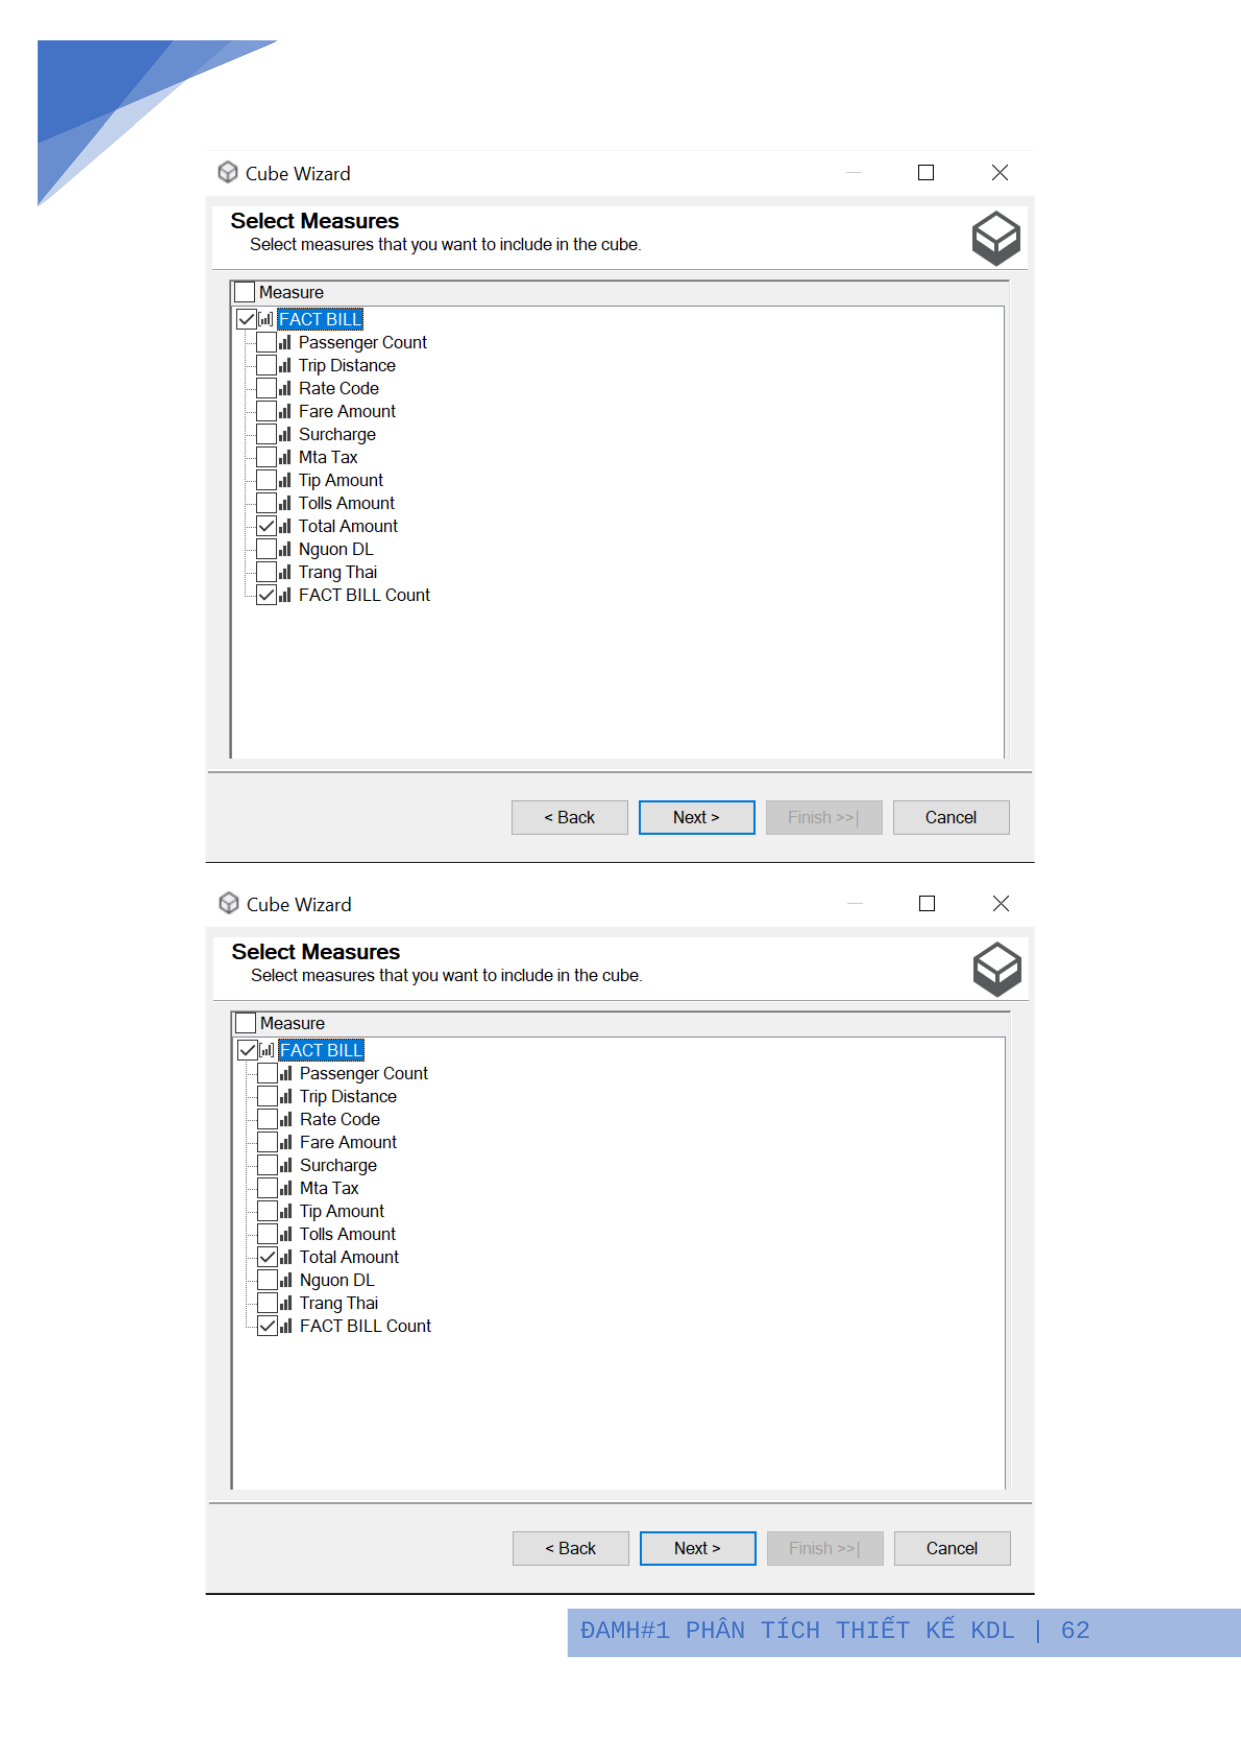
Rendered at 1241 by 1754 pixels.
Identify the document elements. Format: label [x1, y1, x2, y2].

picture [37, 40, 1035, 863]
picture [205, 882, 1035, 1595]
